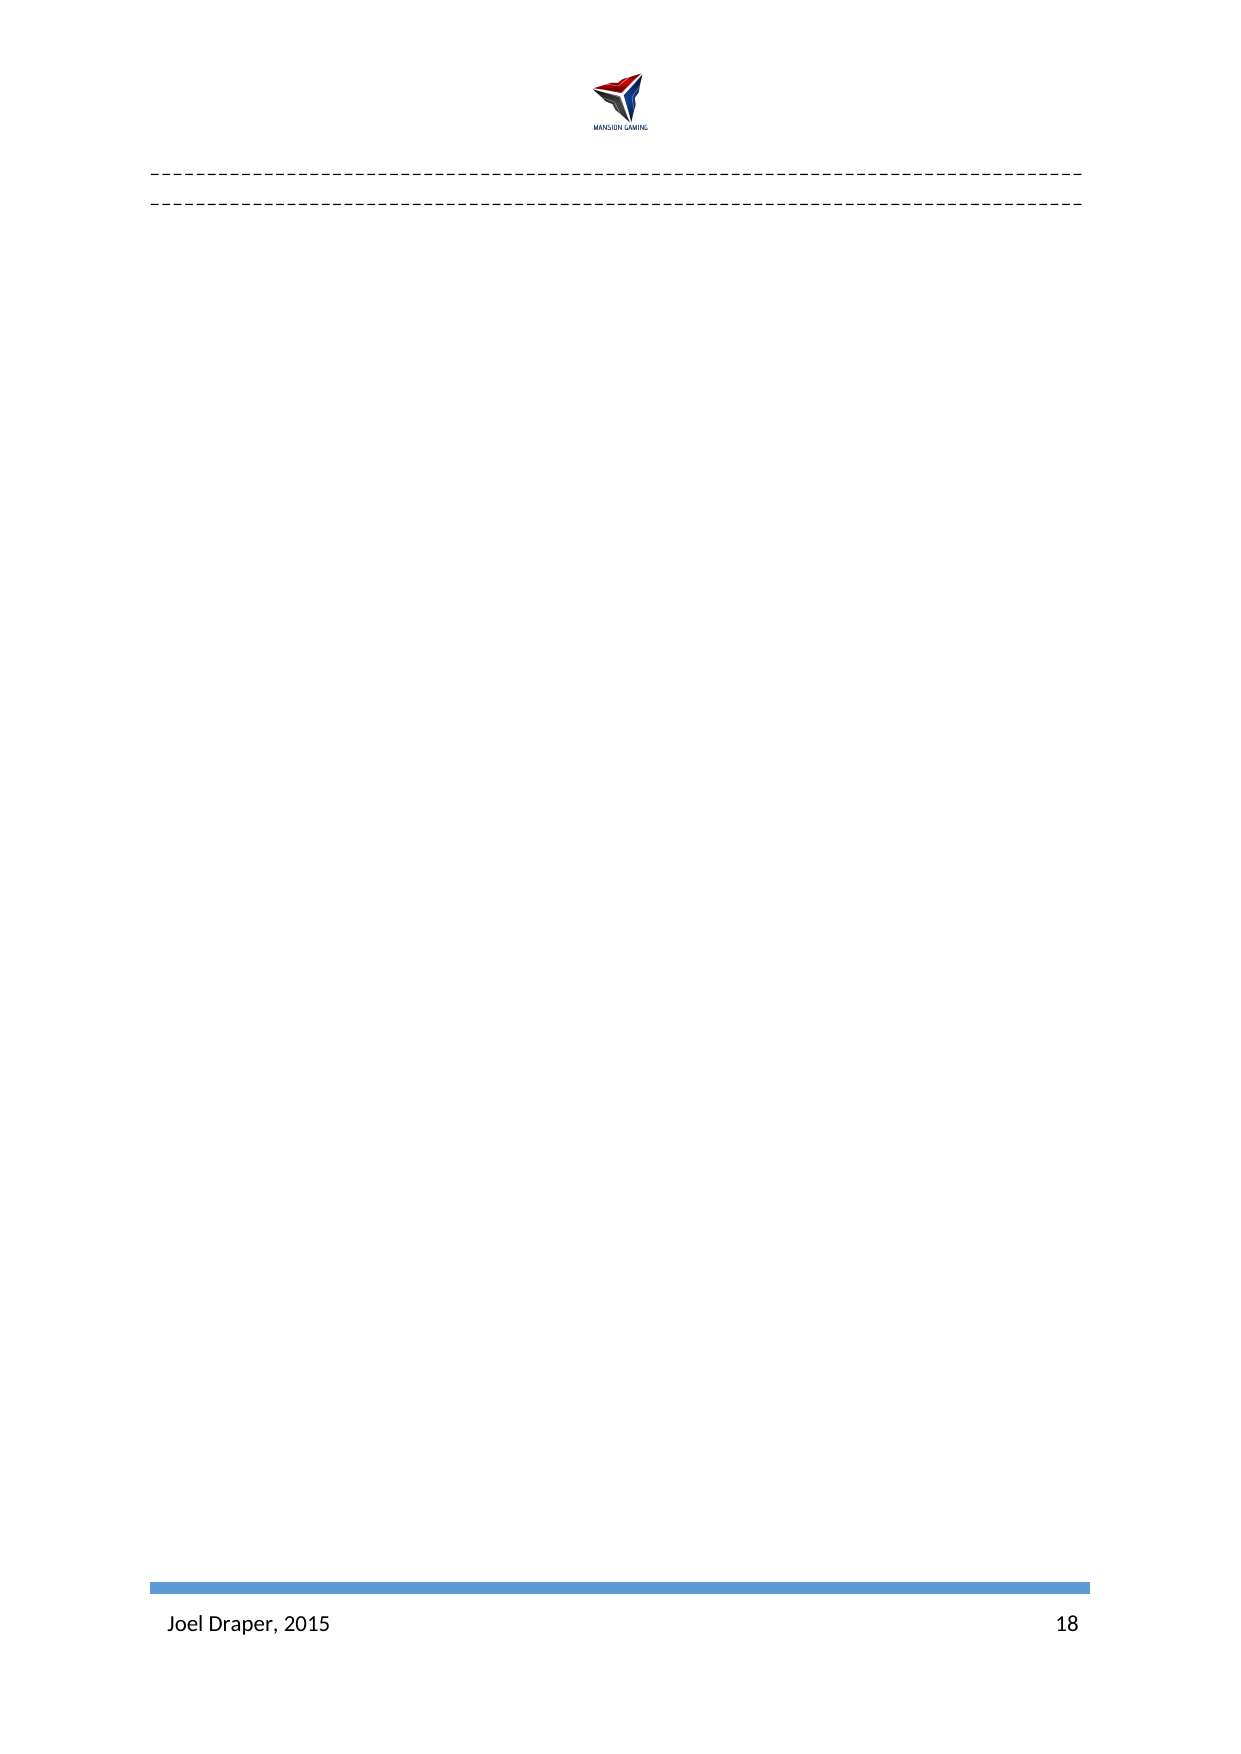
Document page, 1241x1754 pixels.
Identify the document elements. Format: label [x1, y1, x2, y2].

picture [588, 73, 652, 138]
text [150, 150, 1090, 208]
